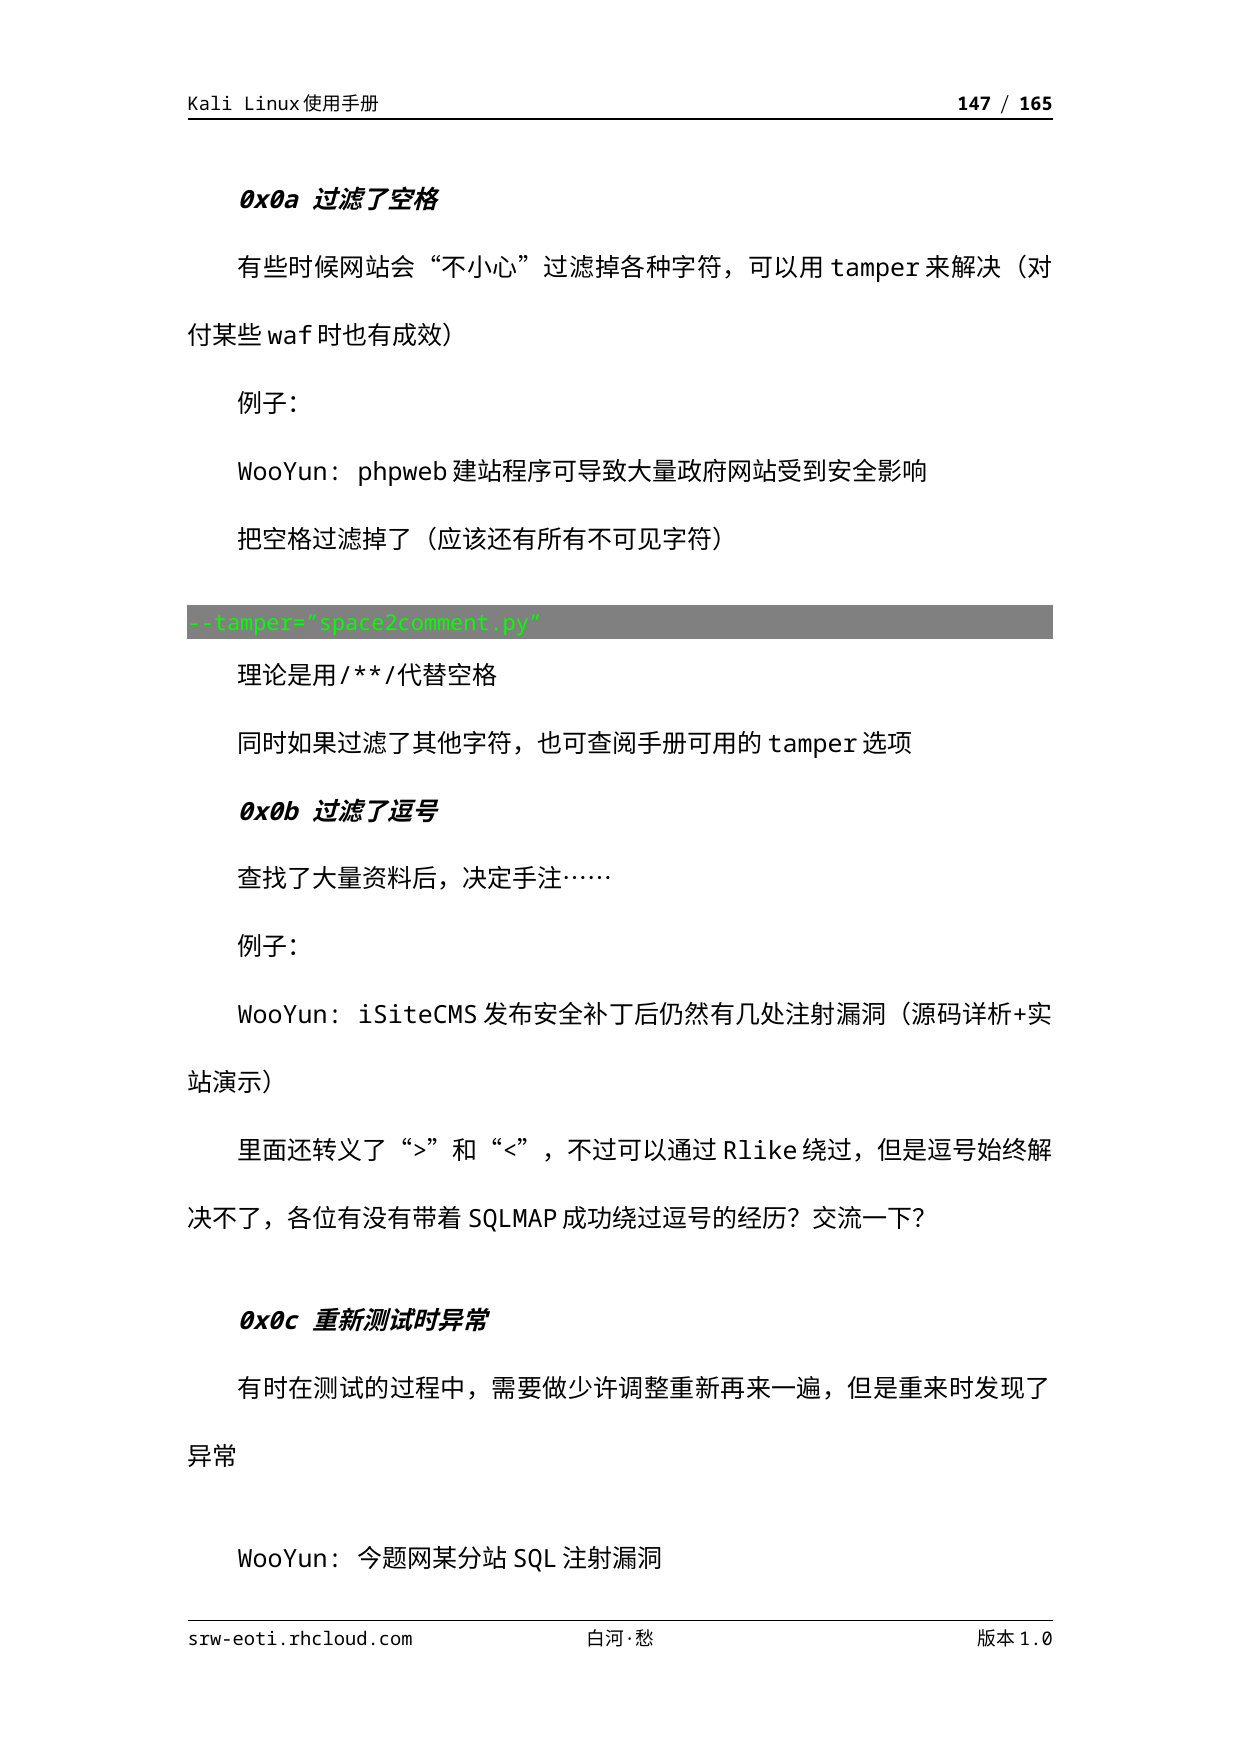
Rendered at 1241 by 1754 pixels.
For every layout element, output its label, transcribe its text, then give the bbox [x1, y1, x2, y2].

text 例子： [187, 911, 1053, 979]
text 例子： [187, 368, 1053, 436]
text 查找了大量资料后，决定手注…… [187, 843, 1053, 911]
text 0x0c 重新测试时异常 [187, 1284, 1053, 1352]
text 0x0a 过滤了空格 [187, 164, 1053, 232]
text WooYun: iSiteCMS发布安全补丁后仍然有几处注射漏洞（源码详析+实站演示） [187, 979, 1053, 1115]
text WooYun: phpweb建站程序可导致大量政府网站受到安全影响 [187, 436, 1053, 503]
text 有些时候网站会“不小心”过滤掉各种字符，可以用tamper来解决（对付某些waf时也有成效） [187, 232, 1053, 368]
text 把空格过滤掉了（应该还有所有不可见字符） [187, 503, 1053, 571]
text 0x0b 过滤了逗号 [187, 775, 1053, 843]
text 理论是用/**/代替空格 [187, 639, 1053, 707]
text WooYun: 今题网某分站SQL注射漏洞 [187, 1522, 1053, 1590]
text --tamper=”space2comment.py” [187, 605, 1053, 639]
text 里面还转义了“>”和“<”，不过可以通过Rlike绕过，但是逗号始终解决不了，各位有没有带着SQLMAP成功绕过逗号的经历？交流一下？ [187, 1115, 1053, 1251]
text 同时如果过滤了其他字符，也可查阅手册可用的tamper选项 [187, 707, 1053, 775]
text 有时在测试的过程中，需要做少许调整重新再来一遍，但是重来时发现了异常 [187, 1352, 1053, 1488]
